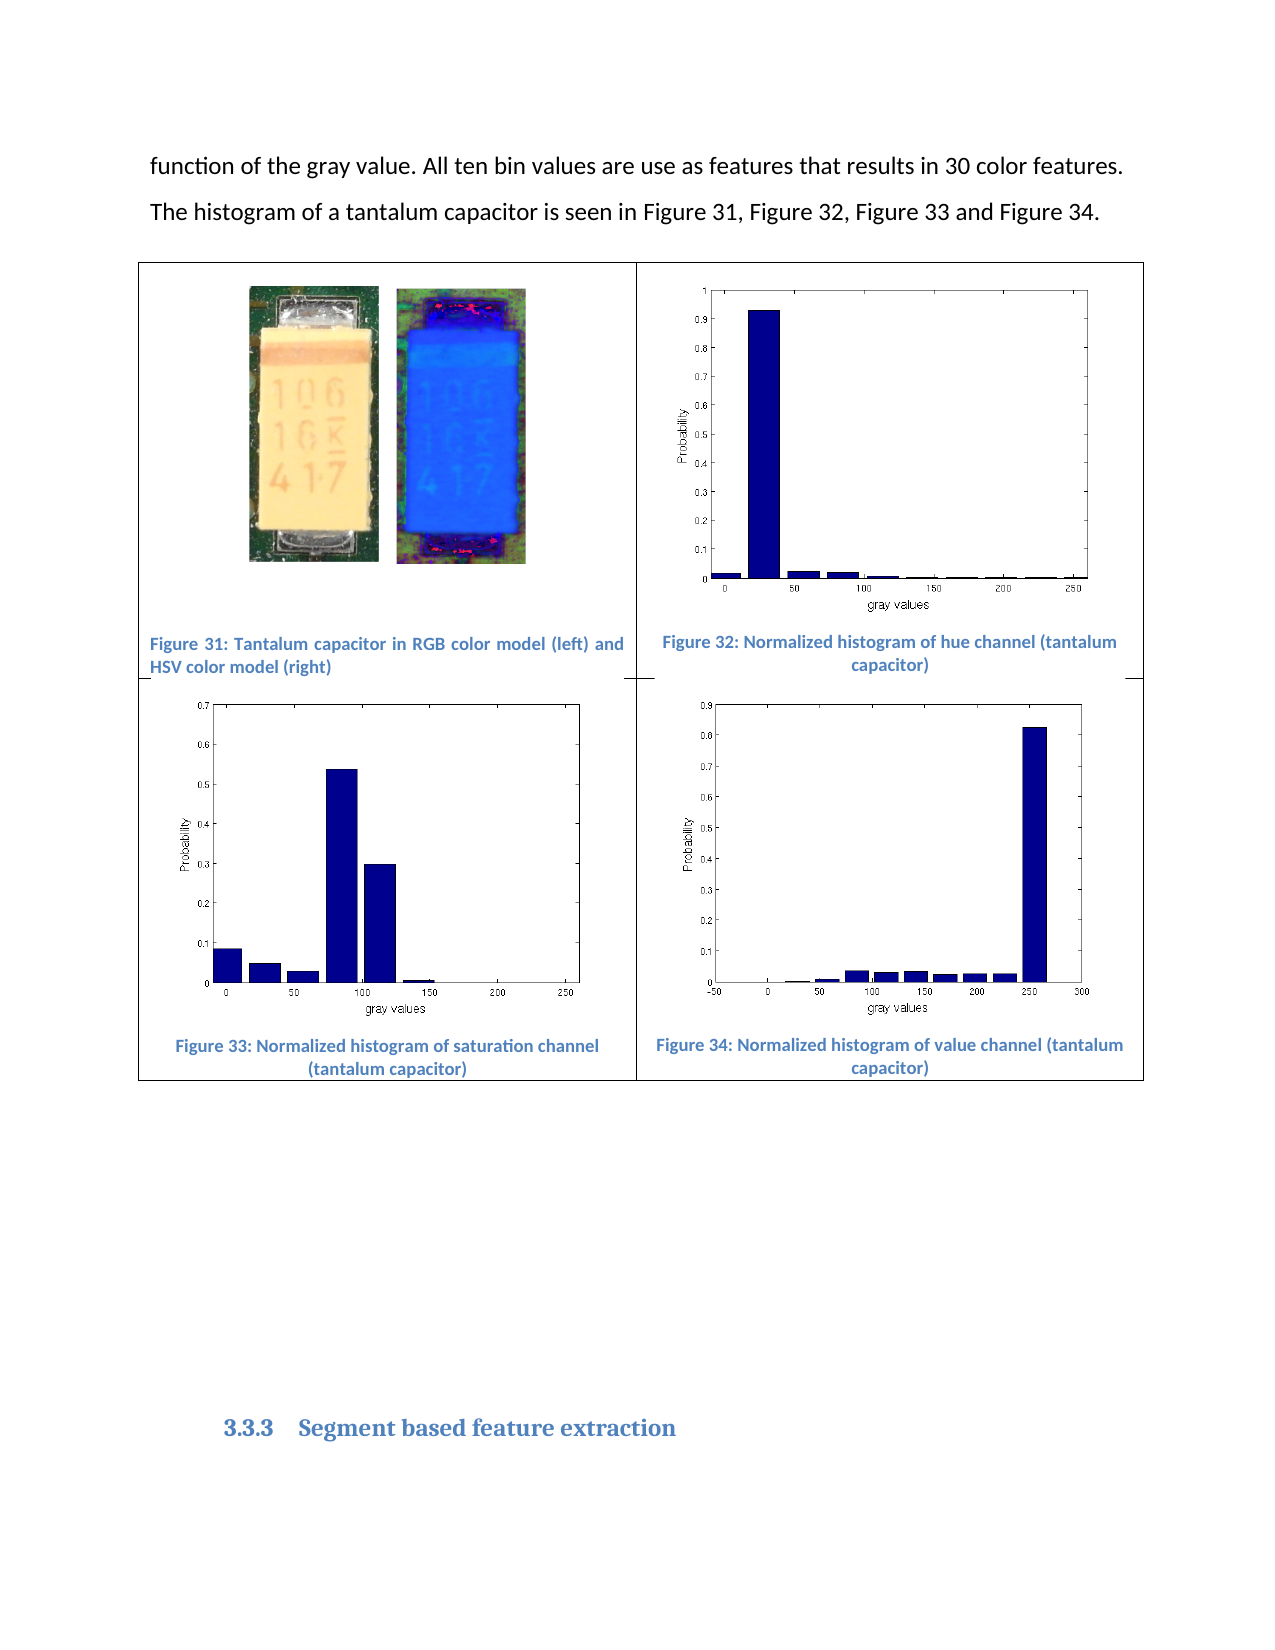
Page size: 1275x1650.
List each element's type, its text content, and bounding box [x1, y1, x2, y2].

table_header Figure : Tantalum capacitor in RGB color model (left) and HSV color model (right) [139, 263, 636, 678]
table_cell Figure : Normalized histogram of saturation channel (tantalum capacitor) [139, 679, 636, 1080]
table_cell Figure : Normalized histogram of value channel (tantalum capacitor) [637, 679, 1143, 1080]
picture [151, 678, 624, 1020]
picture [249, 286, 526, 564]
table_header Figure : Normalized histogram of hue channel (tantalum capacitor) [637, 263, 1143, 678]
subtitle Segment based feature extraction [224, 1414, 1125, 1443]
picture [647, 263, 1133, 616]
picture [654, 678, 1126, 1019]
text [150, 150, 1125, 226]
